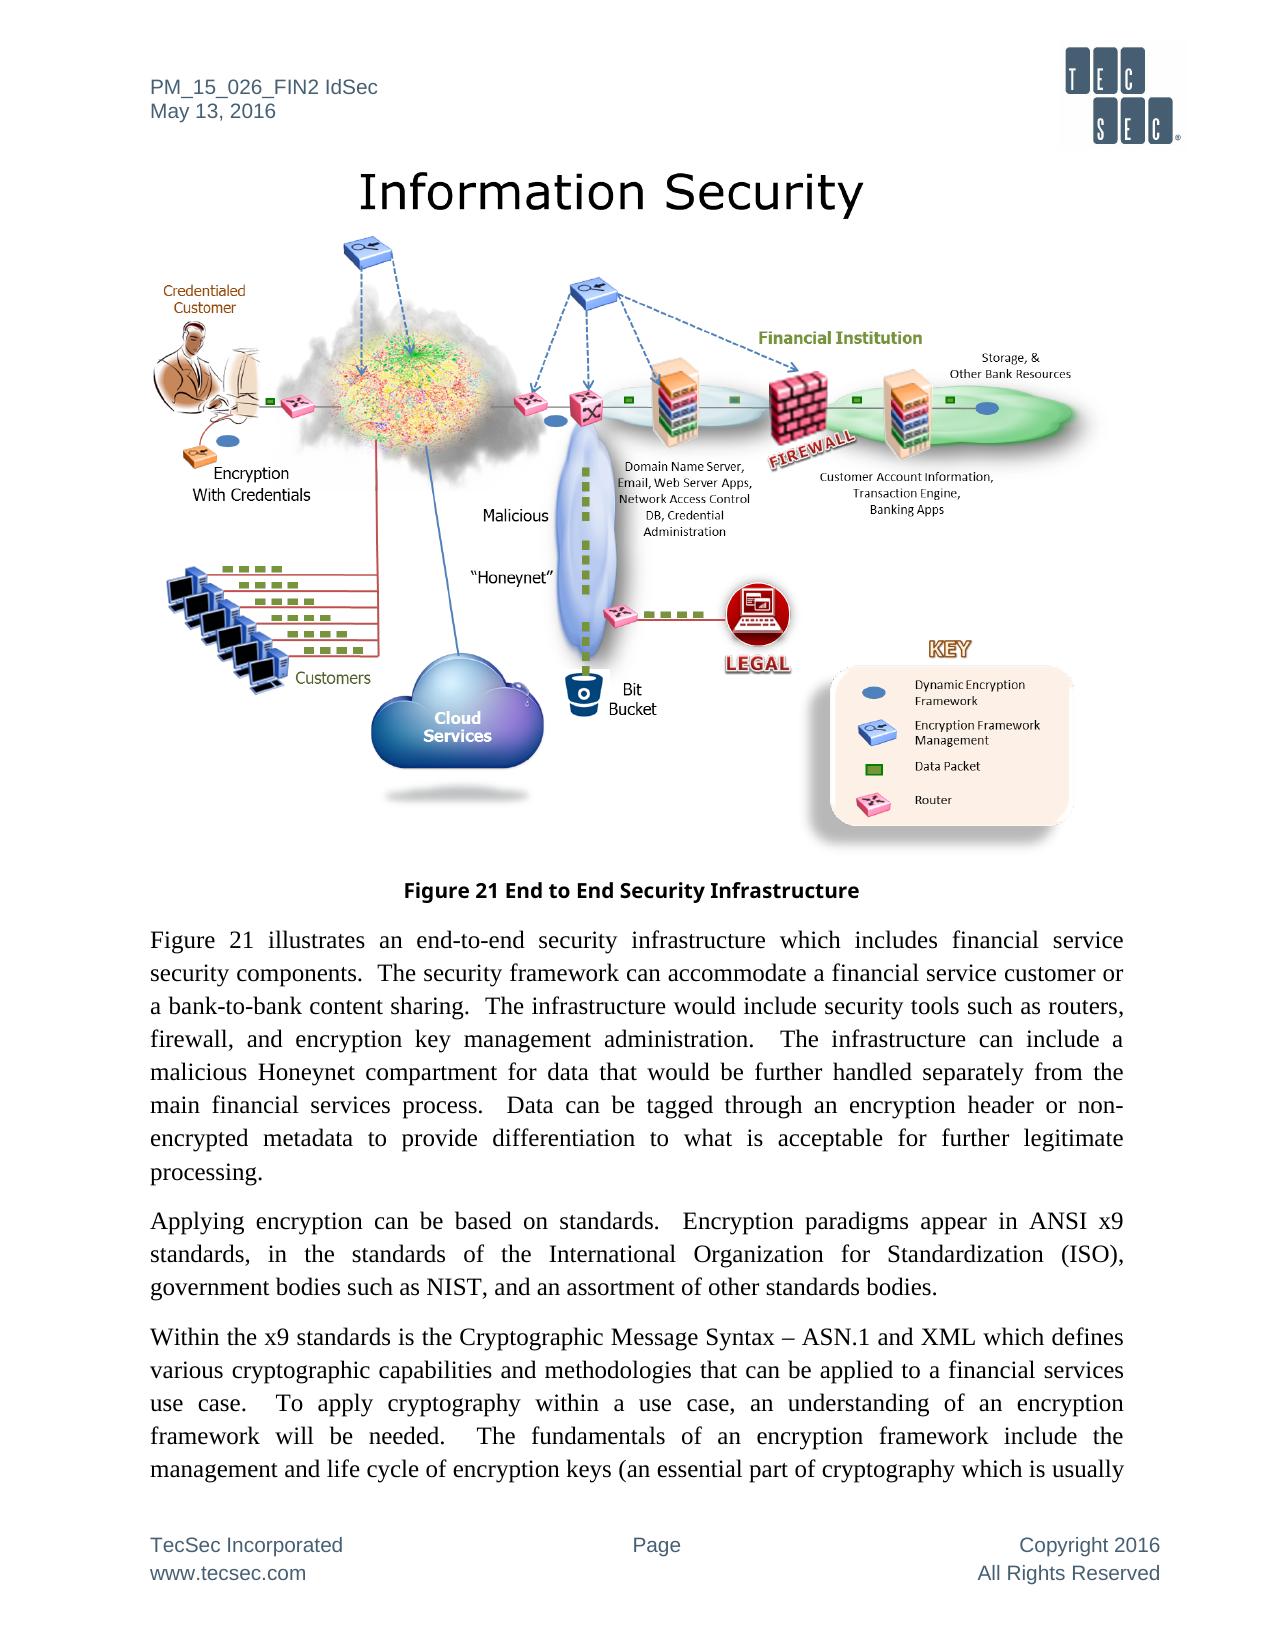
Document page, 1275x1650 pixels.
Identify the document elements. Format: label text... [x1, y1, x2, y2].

picture [150, 39, 1188, 860]
text Applying encryption can be based on standards. Encryption paradigms appear in ANSI x9 standards, in the standards of the International Organization for Standardization (ISO), government bodies such as NIST, and an assortment of other standards bodies. [150, 1206, 1125, 1301]
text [150, 1322, 1125, 1483]
text Figure 21 illustrates an end-to-end security infrastructure which includes financial service security components. The security framework can accommodate a financial service customer or a bank-to-bank content sharing. The infrastructure would include security tools such as routers, firewall, and encryption key management administration. The infrastructure can include a malicious Honeynet compartment for data that would be further handled separately from the main financial services process. Data can be tagged through an encryption header or non-encrypted metadata to provide differentiation to what is acceptable for further legitimate processing. [150, 925, 1125, 1185]
